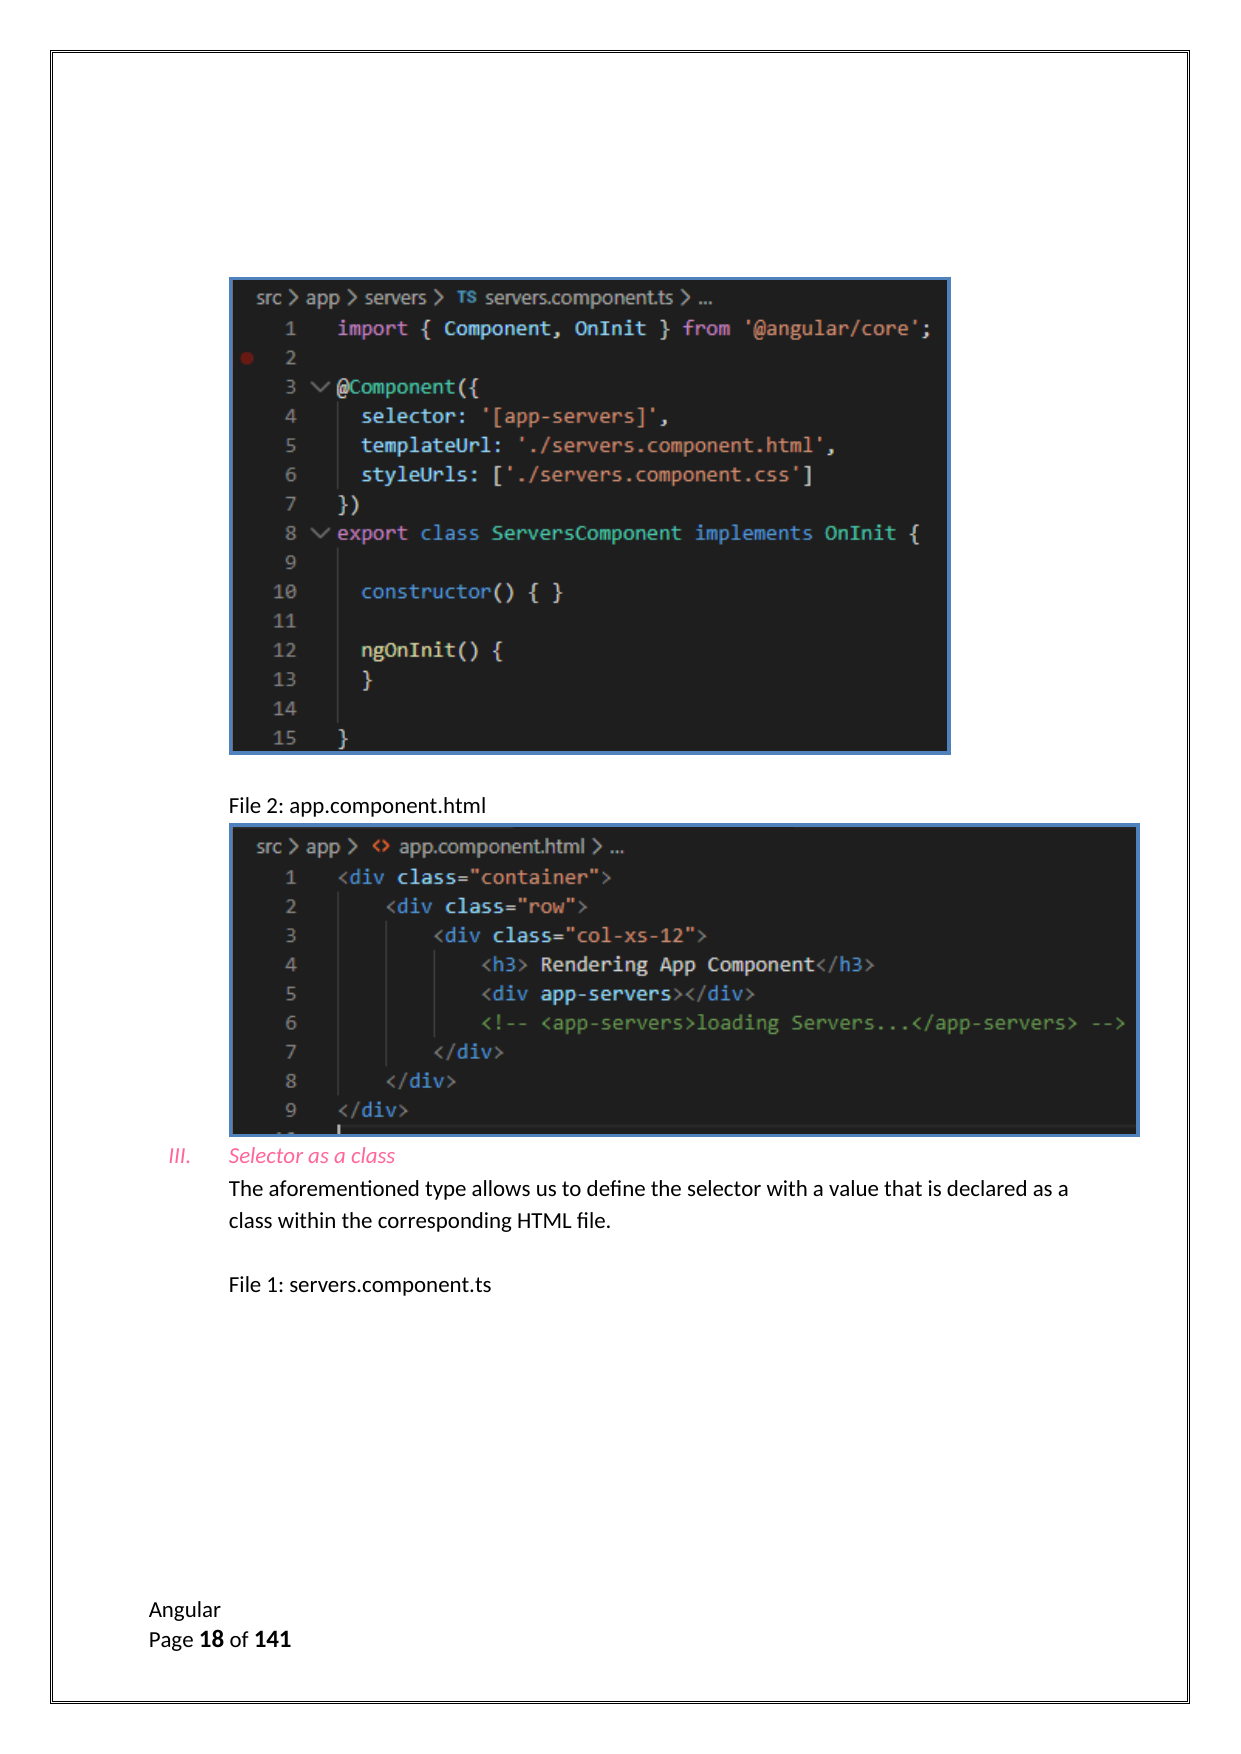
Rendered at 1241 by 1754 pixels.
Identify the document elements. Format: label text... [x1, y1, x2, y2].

list The aforementioned type allows us to define the selector with a value that is declared as a class within the corresponding HTML file. [229, 1174, 1092, 1234]
list Selector as a class [191, 1141, 1092, 1169]
list File 2: app.component.html [229, 791, 1092, 819]
list File 1: servers.component.ts [229, 1270, 1092, 1298]
picture [232, 827, 1136, 1134]
picture [232, 280, 947, 751]
